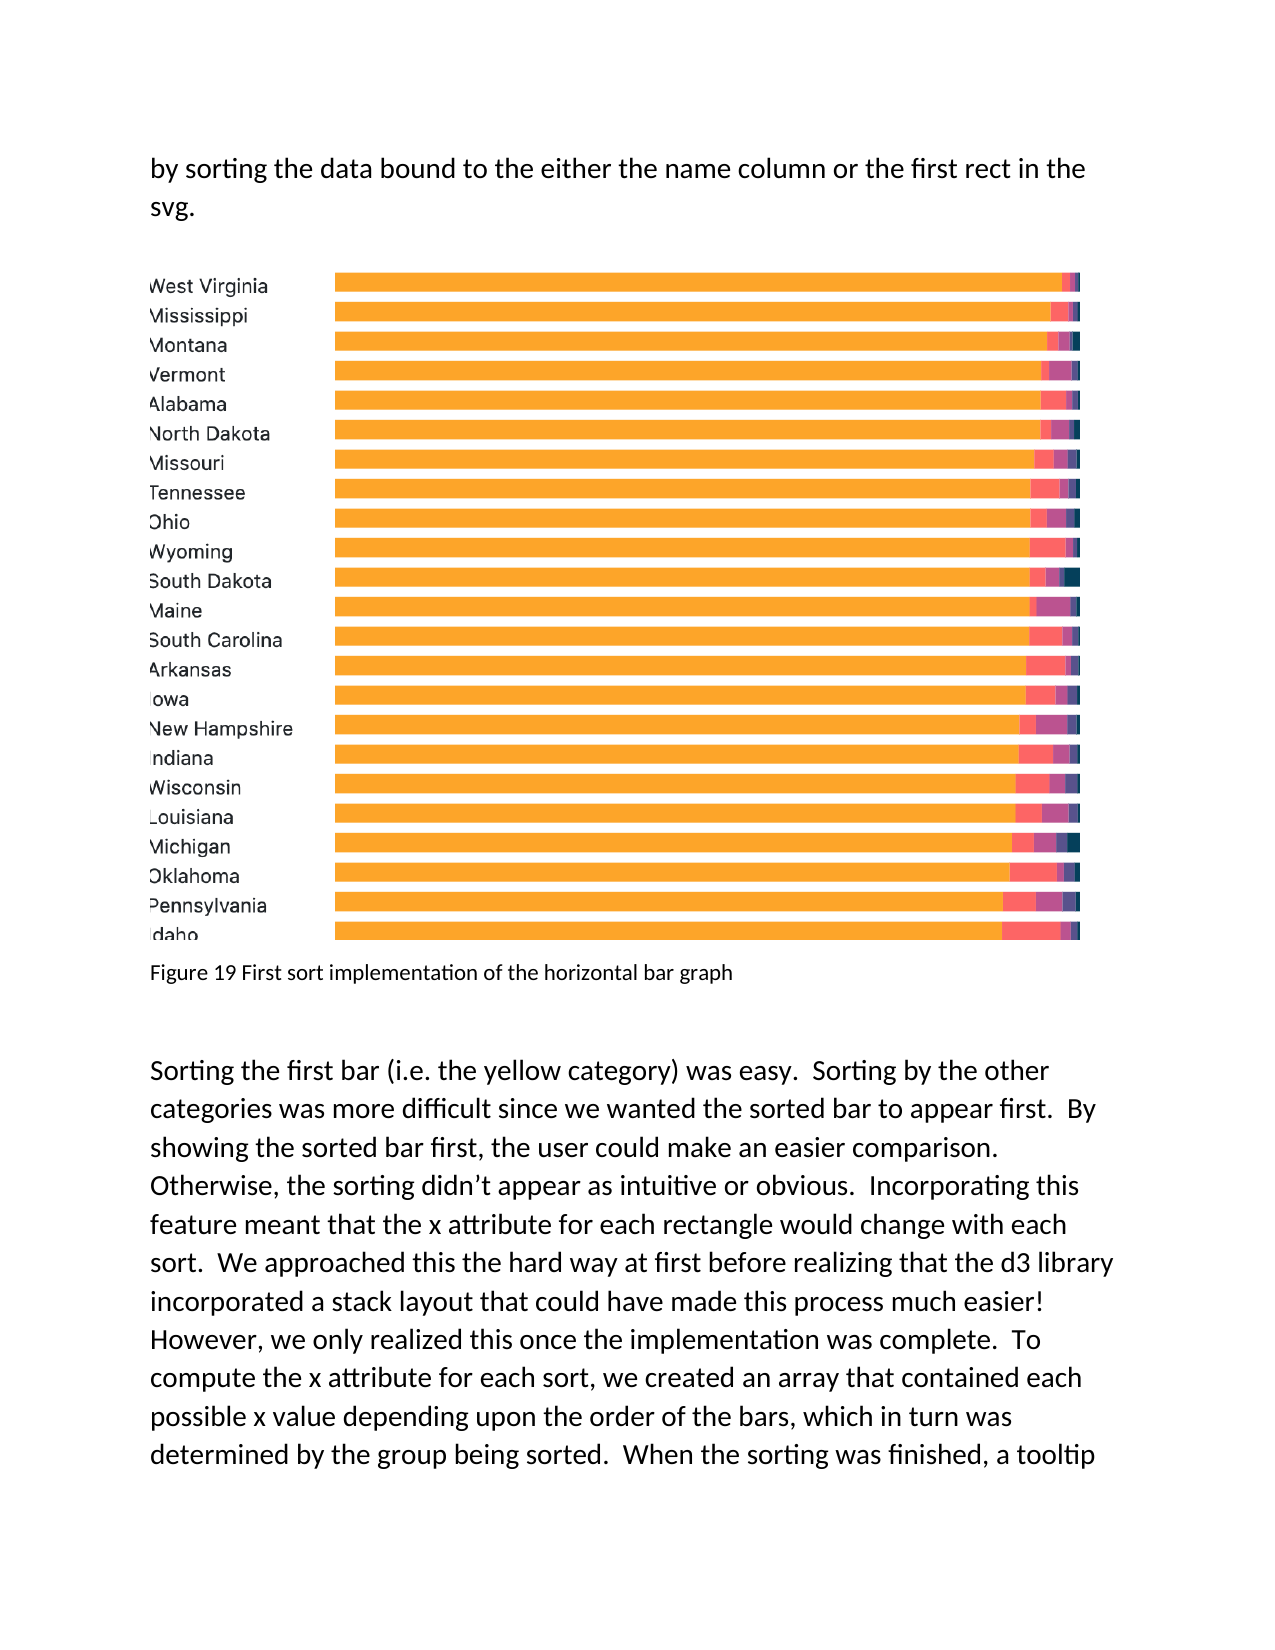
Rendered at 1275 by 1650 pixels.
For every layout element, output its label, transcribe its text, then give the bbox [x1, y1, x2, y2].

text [150, 150, 1125, 224]
picture [150, 243, 1125, 940]
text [150, 1052, 1125, 1472]
text Figure 19 First sort implementation of the horizontal bar graph [150, 958, 1125, 986]
